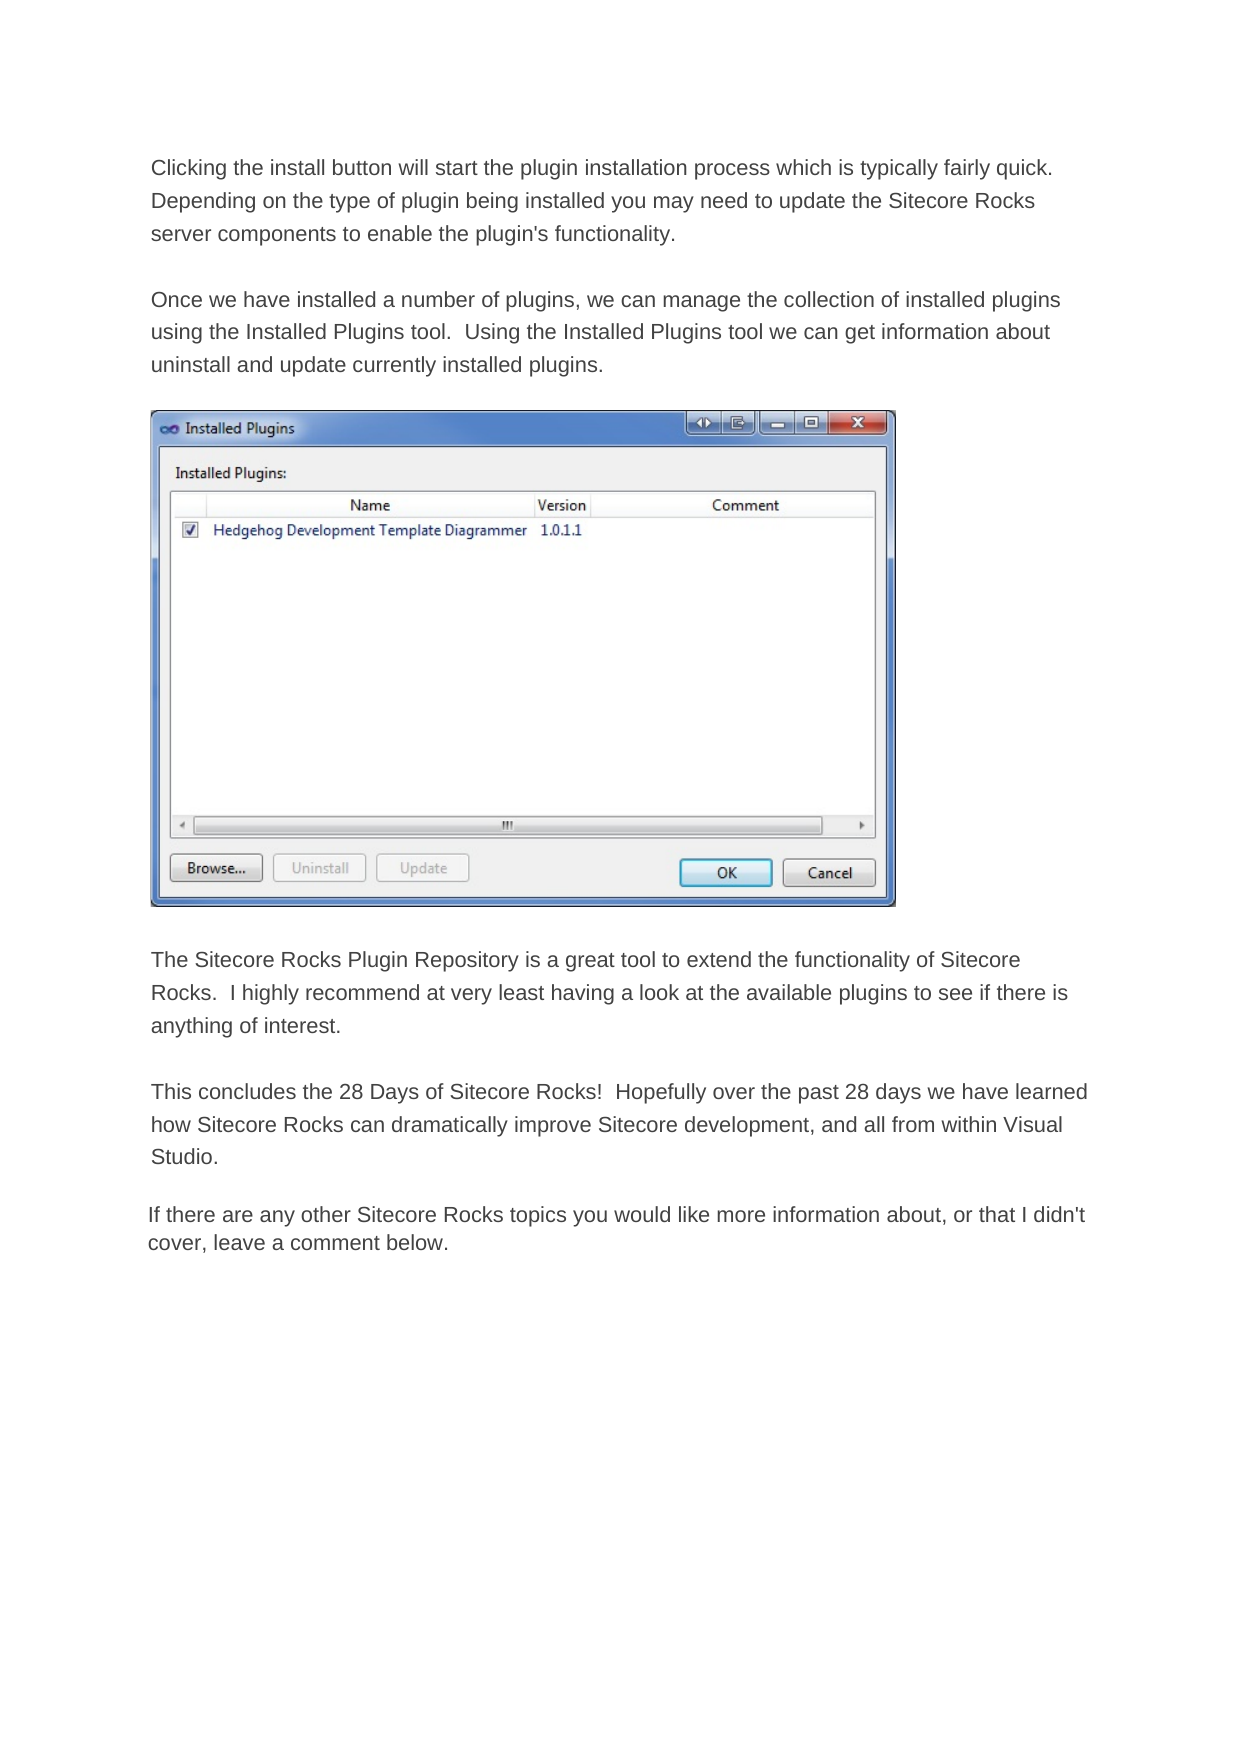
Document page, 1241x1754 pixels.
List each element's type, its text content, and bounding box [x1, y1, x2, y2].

text If there are any other Sitecore Rocks topics you would like more information about, or that I didn't cover, leave a comment below. [148, 1202, 1093, 1255]
text Once we have installed a number of plugins, we can manage the collection of installed plugins using the Installed Plugins tool. Using the Installed Plugins tool we can get information about uninstall and update currently installed plugins. [151, 279, 1093, 377]
text Clicking the install button will start the plugin installation process which is typically fairly quick. Depending on the type of plugin being installed you may need to update the Sitecore Rocks server components to enable the plugin's functionality. [151, 148, 1093, 246]
picture [150, 410, 896, 907]
text The Sitecore Rocks Plugin Repository is a great tool to extend the functionality of Sitecore Rocks. I highly recommend at very least having a look at the available plugins to see if there is anything of interest. [151, 940, 1093, 1038]
text This concludes the 28 Days of Sitecore Rocks! Hopefully over the past 28 days we have learned how Sitecore Rocks can dramatically improve Sitecore development, and all from within Visual Studio. [151, 1071, 1093, 1169]
